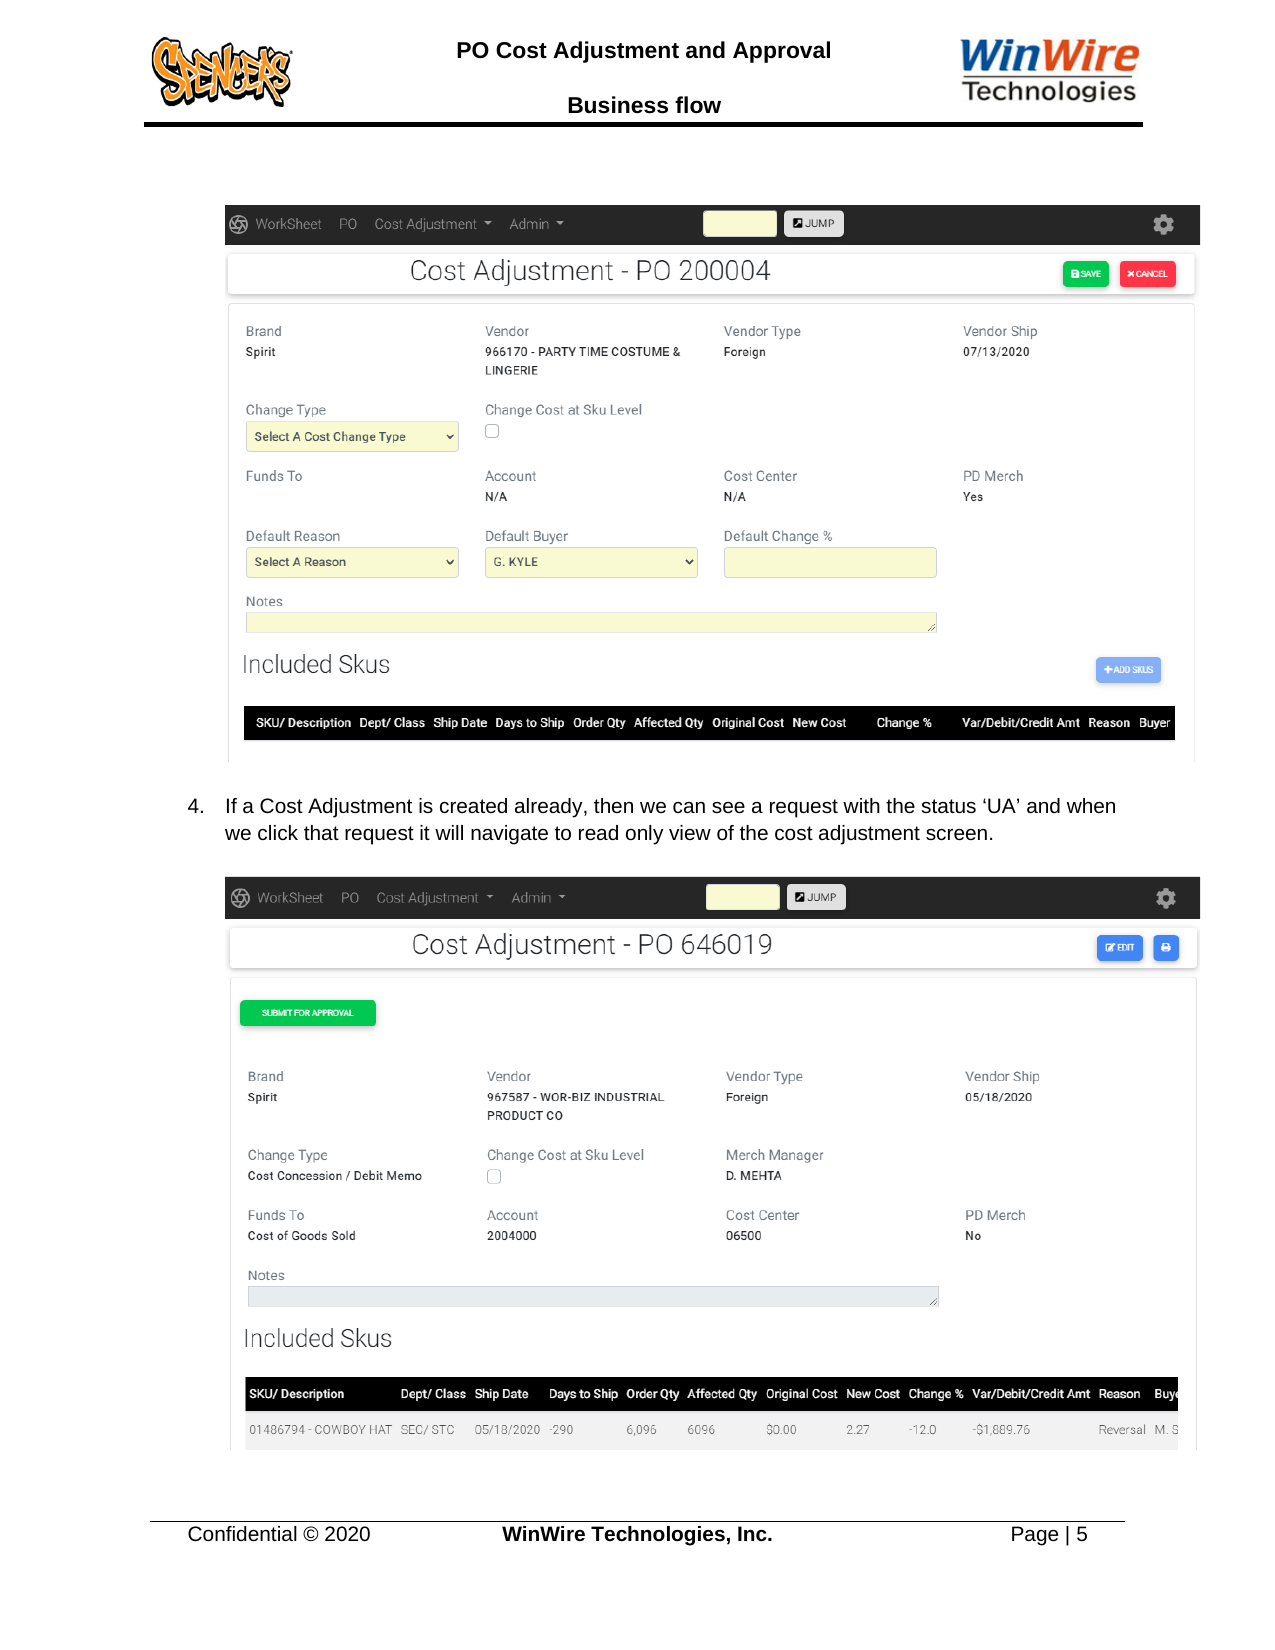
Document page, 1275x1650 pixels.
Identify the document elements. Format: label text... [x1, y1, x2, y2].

picture [959, 37, 1140, 103]
picture [151, 37, 293, 107]
list If a Cost Adjustment is created already, then we can see a request with the status ‘UA’ and when we click that request it will navigate to read only view of the cost adjustment screen. [187, 793, 1125, 845]
picture [225, 205, 1200, 762]
picture [225, 876, 1200, 1450]
